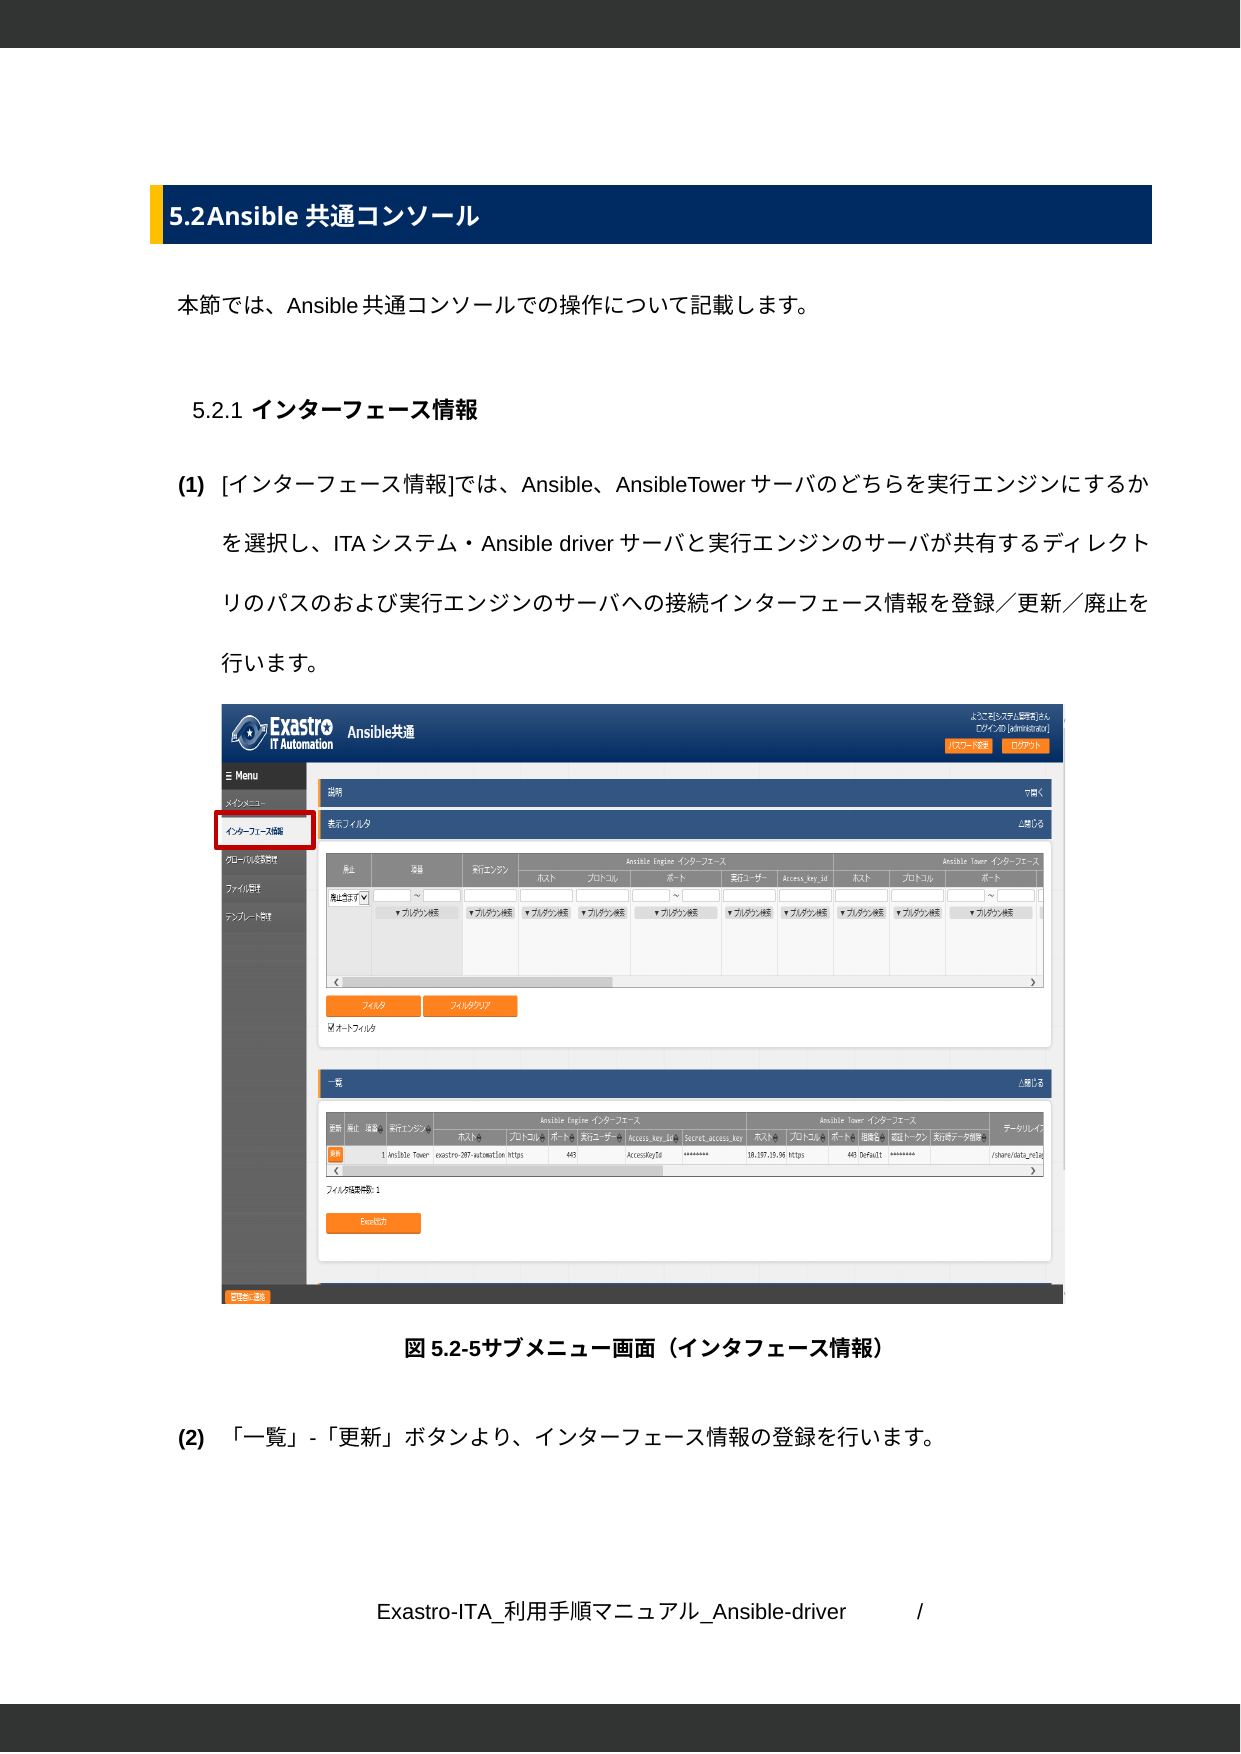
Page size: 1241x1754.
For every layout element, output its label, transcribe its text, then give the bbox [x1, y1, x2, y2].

text 本節では、Ansible共通コンソールでの操作について記載します。 [177, 274, 1152, 334]
picture [221, 815, 311, 845]
list 「一覧」-「更新」ボタンより、インターフェース情報の登録を行います。 [178, 1406, 1152, 1466]
list [インターフェース情報]では、Ansible、AnsibleTowerサーバのどちらを実行エンジンにするかを選択し、ITAシステム・Ansible driverサーバと実行エンジンのサーバが共有するディレクトリのパスのおよび実行エンジンのサーバへの接続インターフェース情報を登録／更新／廃止を行います。 [178, 453, 1152, 691]
picture [0, 0, 1241, 48]
picture [221, 704, 1066, 1304]
subtitle Ansible 共通コンソール [163, 185, 1152, 244]
picture [0, 1704, 1241, 1752]
subtitle インターフェース情報 [192, 378, 1152, 438]
